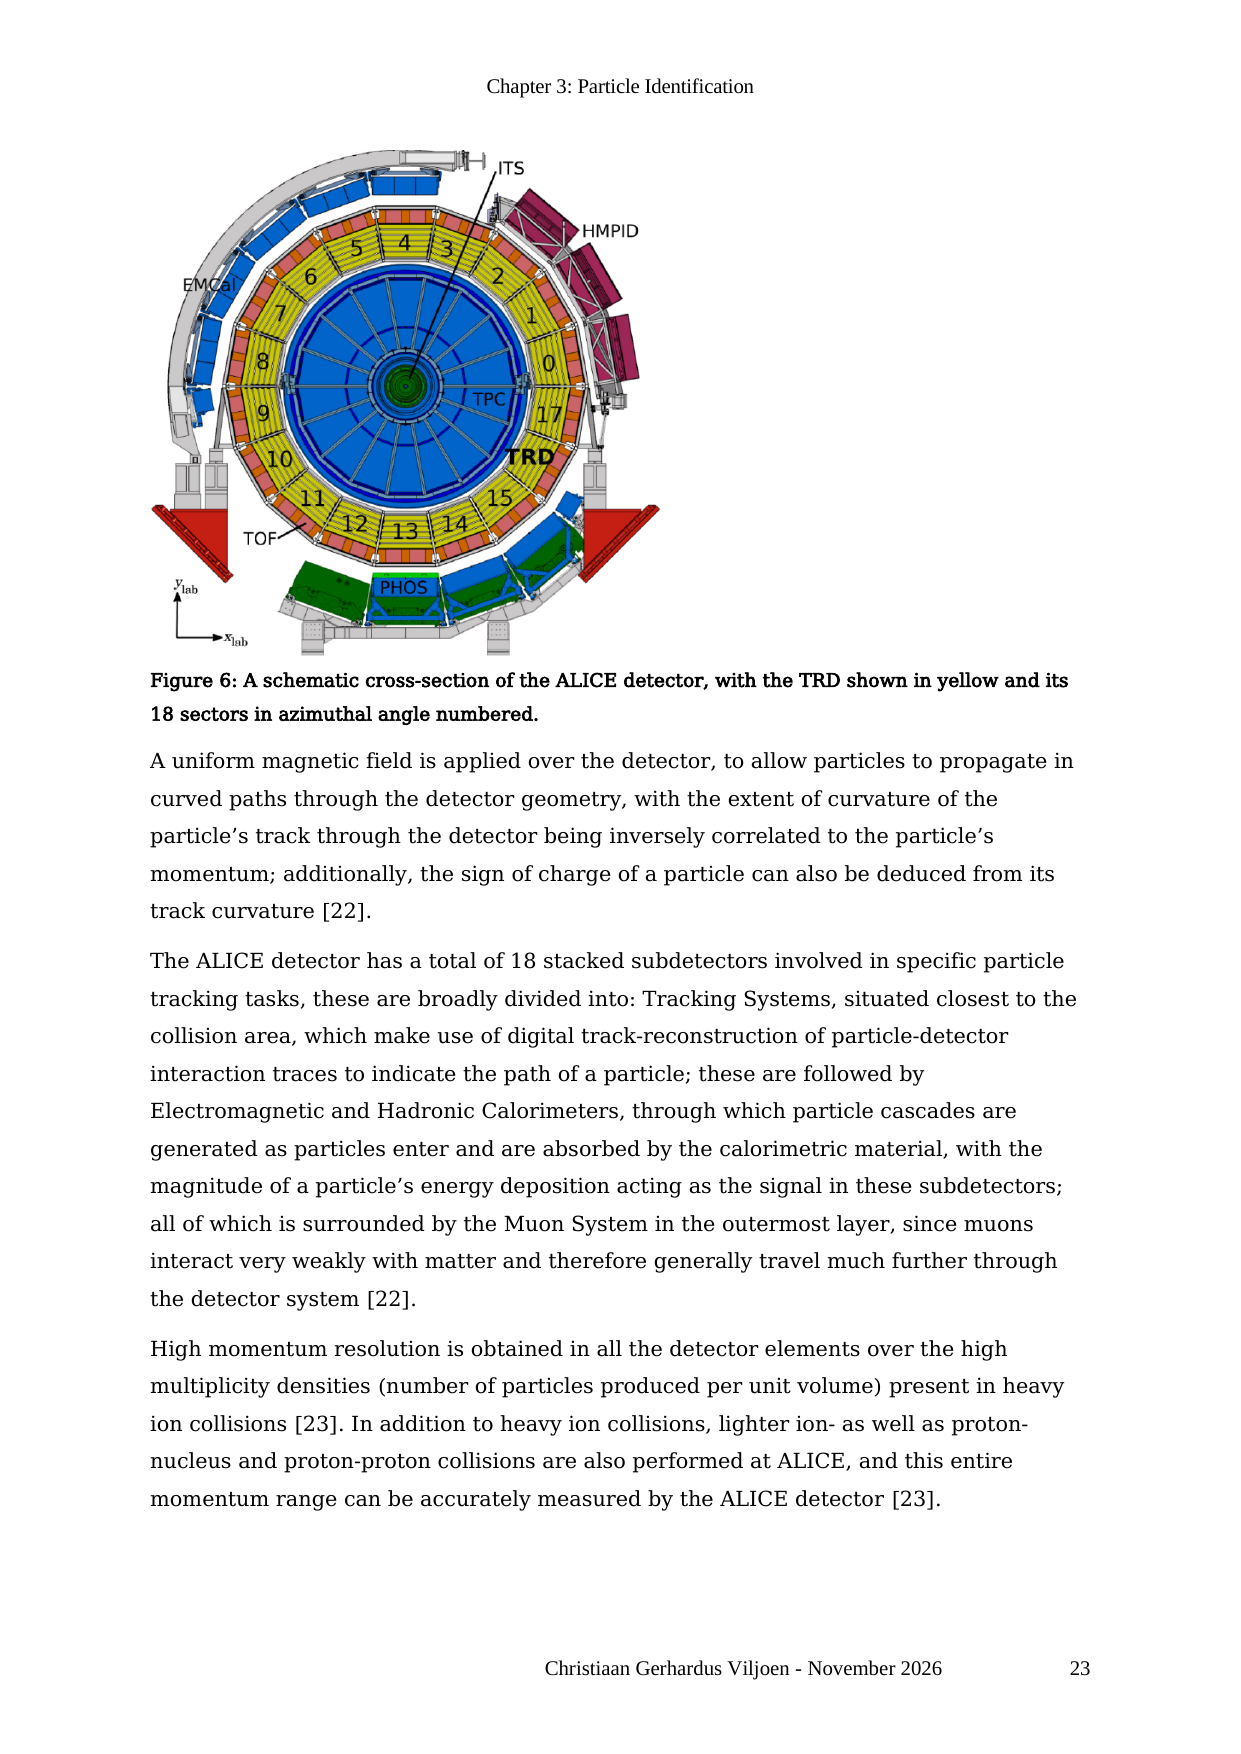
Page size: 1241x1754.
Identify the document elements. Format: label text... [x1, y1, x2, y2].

text Figure 6: A schematic cross-section of the ALICE detector, with the TRD shown in yellow and its 18 sectors in azimuthal angle numbered. [150, 668, 1090, 724]
text The ALICE detector has a total of 18 stacked subdetectors involved in specific particle tracking tasks, these are broadly divided into: Tracking Systems, situated closest to the collision area, which make use of digital track-reconstruction of particle-detector interaction traces to indicate the path of a particle; these are followed by Electromagnetic and Hadronic Calorimeters, through which particle cascades are generated as particles enter and are absorbed by the calorimetric material, with the magnitude of a particle’s energy deposition acting as the signal in these subdetectors; all of which is surrounded by the Muon System in the outermost layer, since muons interact very weakly with matter and therefore generally travel much further through the detector system . [150, 948, 1090, 1311]
picture [150, 150, 661, 656]
text A uniform magnetic field is applied over the detector, to allow particles to propagate in curved paths through the detector geometry, with the extent of curvature of the particle’s track through the detector being inversely correlated to the particle’s momentum; additionally, the sign of charge of a particle can also be deduced from its track curvature . [150, 748, 1090, 923]
text High momentum resolution is obtained in all the detector elements over the high multiplicity densities (number of particles produced per unit volume) present in heavy ion collisions . In addition to heavy ion collisions, lighter ion- as well as proton-nucleus and proton-proton collisions are also performed at ALICE, and this entire momentum range can be accurately measured by the ALICE detector . [150, 1336, 1090, 1511]
